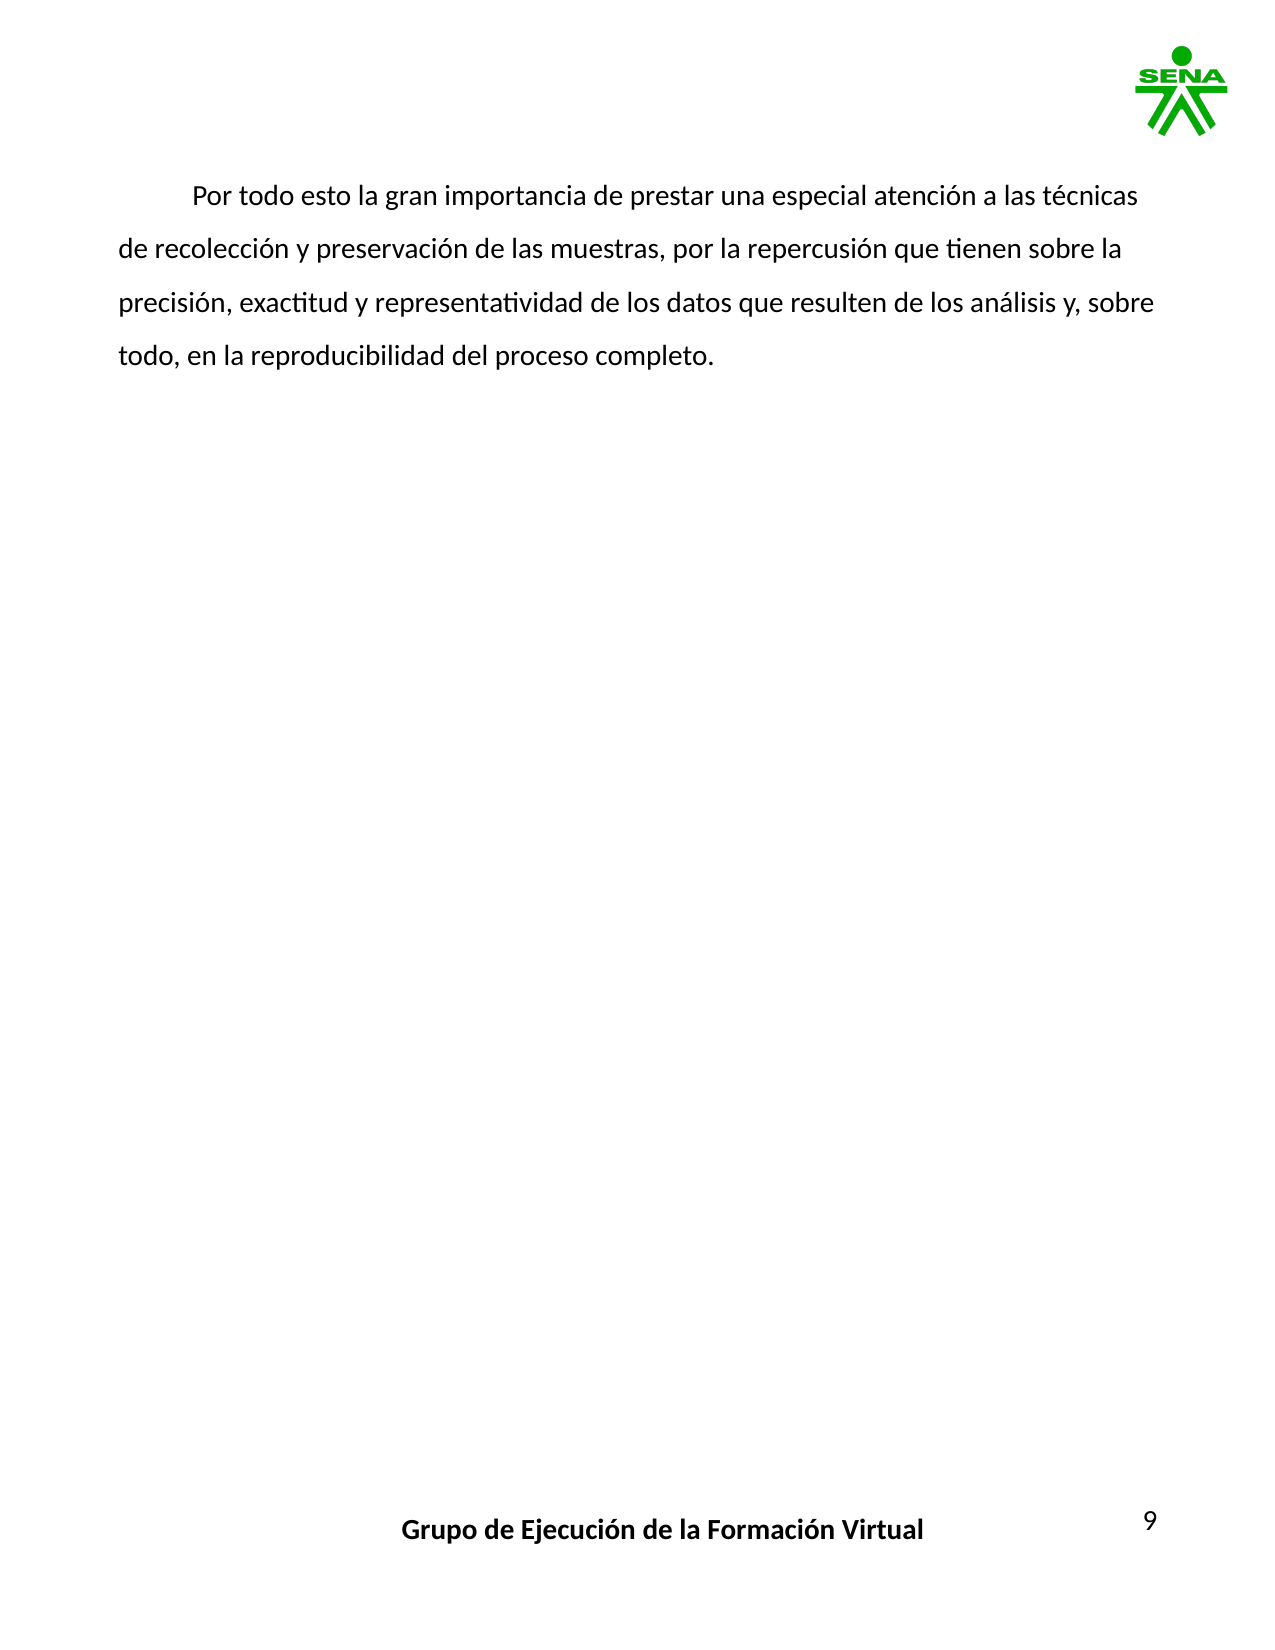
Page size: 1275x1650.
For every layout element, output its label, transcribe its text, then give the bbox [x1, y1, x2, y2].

text Por todo esto la gran importancia de prestar una especial atención a las técnicas de recolección y preservación de las muestras, por la repercusión que tienen sobre la precisión, exactitud y representatividad de los datos que resulten de los análisis y, sobre todo, en la reproducibilidad del proceso completo. [118, 177, 1157, 373]
picture [1135, 46, 1228, 136]
